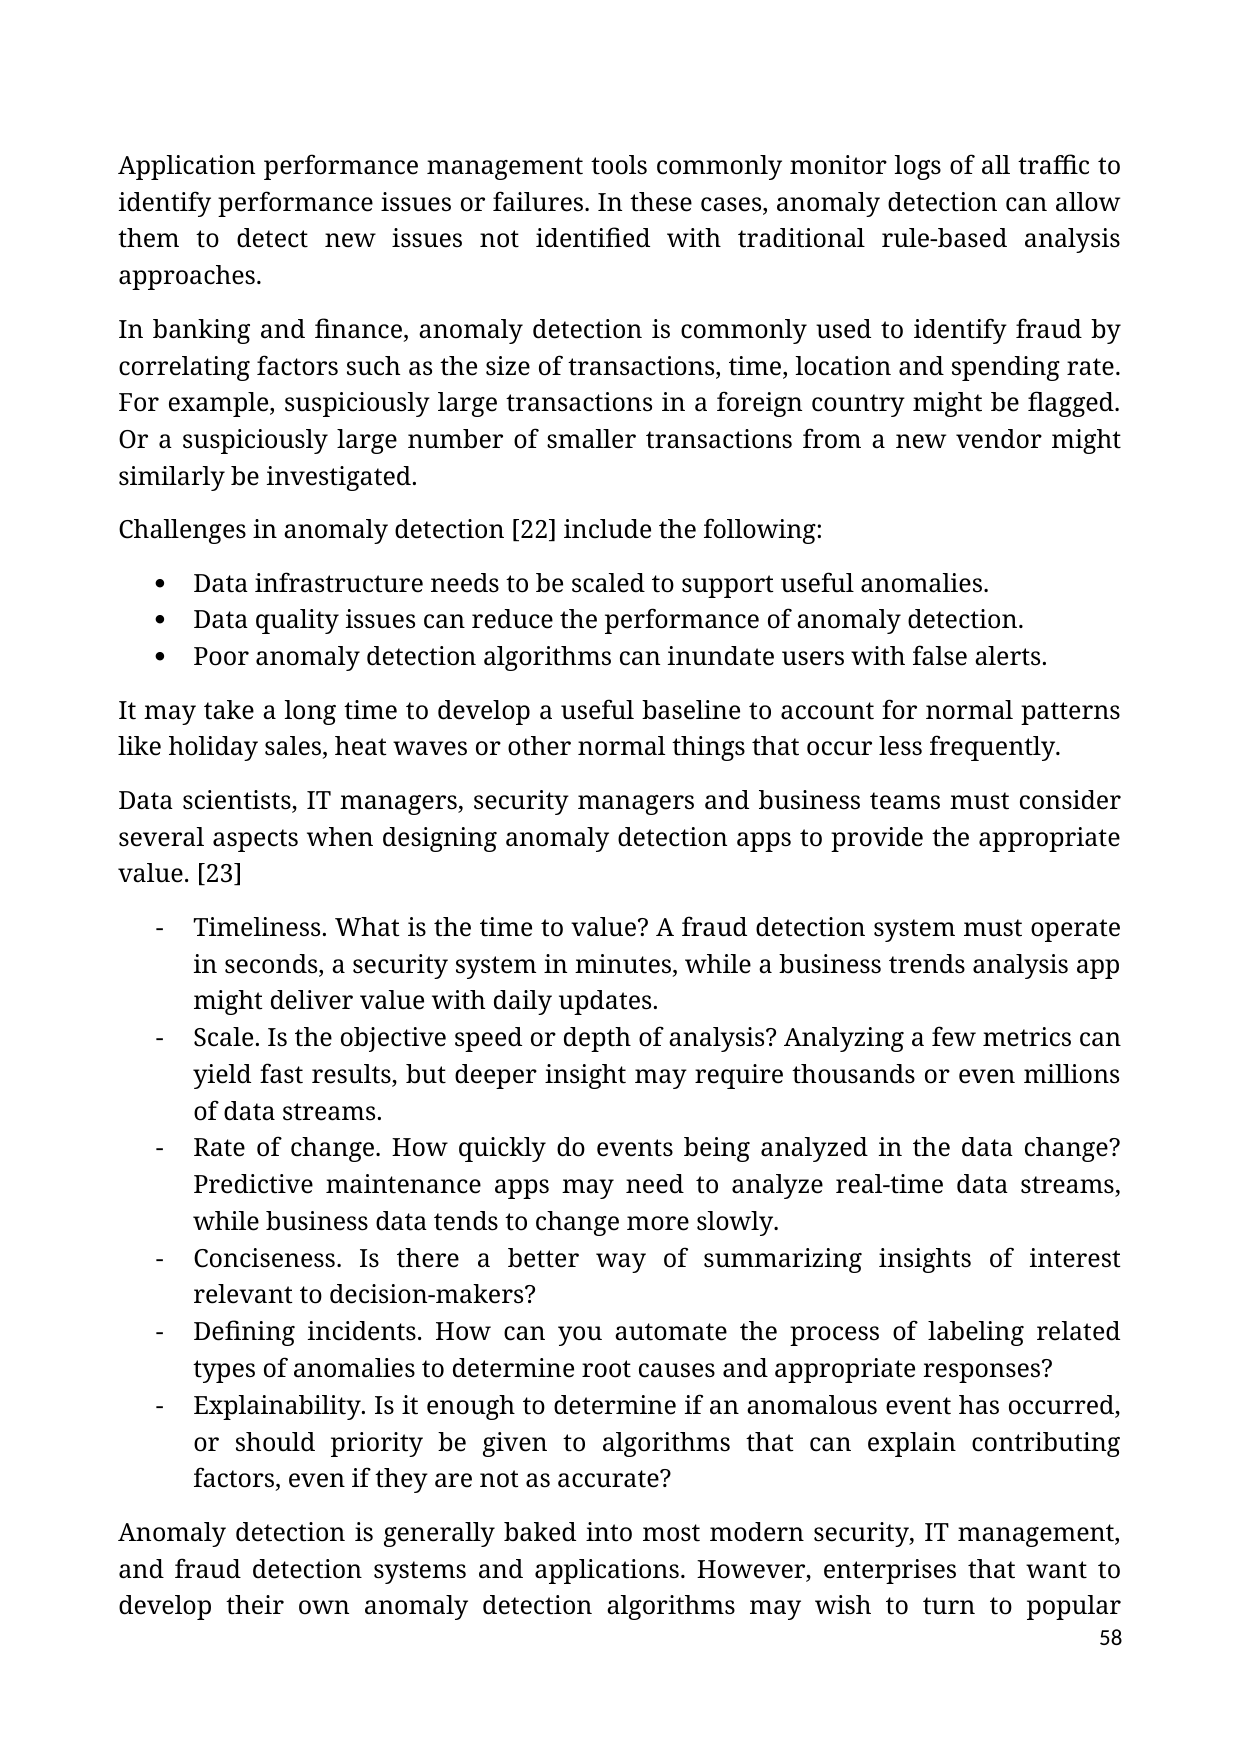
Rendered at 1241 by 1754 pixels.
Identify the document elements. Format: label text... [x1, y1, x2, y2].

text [118, 1514, 1122, 1622]
list Data infrastructure needs to be scaled to support useful anomalies. [156, 565, 1122, 599]
text It may take a long time to develop a useful baseline to account for normal patterns like holiday sales, heat waves or other normal things that occur less frequently. [118, 692, 1122, 763]
list Conciseness. Is there a better way of summarizing insights of interest relevant to decision-makers? [156, 1240, 1122, 1311]
text Application performance management tools commonly monitor logs of all traffic to identify performance issues or failures. In these cases, anomaly detection can allow them to detect new issues not identified with traditional rule-based analysis approaches. [118, 148, 1122, 292]
list Rate of change. How quickly do events being analyzed in the data change? Predictive maintenance apps may need to analyze real-time data streams, while business data tends to change more slowly. [156, 1130, 1122, 1238]
list Timeliness. What is the time to value? A fraud detection system must operate in seconds, a security system in minutes, while a business trends analysis app might deliver value with daily updates. [156, 909, 1122, 1017]
text Challenges in anomaly detection [22] include the following: [118, 512, 1122, 546]
list Scale. Is the objective speed or depth of analysis? Analyzing a few metrics can yield fast results, but deeper insight may require thousands or even millions of data streams. [156, 1020, 1122, 1127]
list Data quality issues can reduce the performance of anomaly detection. [156, 602, 1122, 636]
text In banking and finance, anomaly detection is commonly used to identify fraud by correlating factors such as the size of transactions, time, location and spending rate. For example, suspiciously large transactions in a foreign country might be flagged. Or a suspiciously large number of smaller transactions from a new vendor might similarly be investigated. [118, 311, 1122, 492]
list Explainability. Is it enough to determine if an anomalous event has occurred, or should priority be given to algorithms that can explain contributing factors, even if they are not as accurate? [156, 1387, 1122, 1495]
text Data scientists, IT managers, security managers and business teams must consider several aspects when designing anomaly detection apps to provide the appropriate value. [23] [118, 782, 1122, 890]
list Poor anomaly detection algorithms can inundate users with false alerts. [156, 639, 1122, 673]
list Defining incidents. How can you automate the process of labeling related types of anomalies to determine root causes and appropriate responses? [156, 1314, 1122, 1385]
